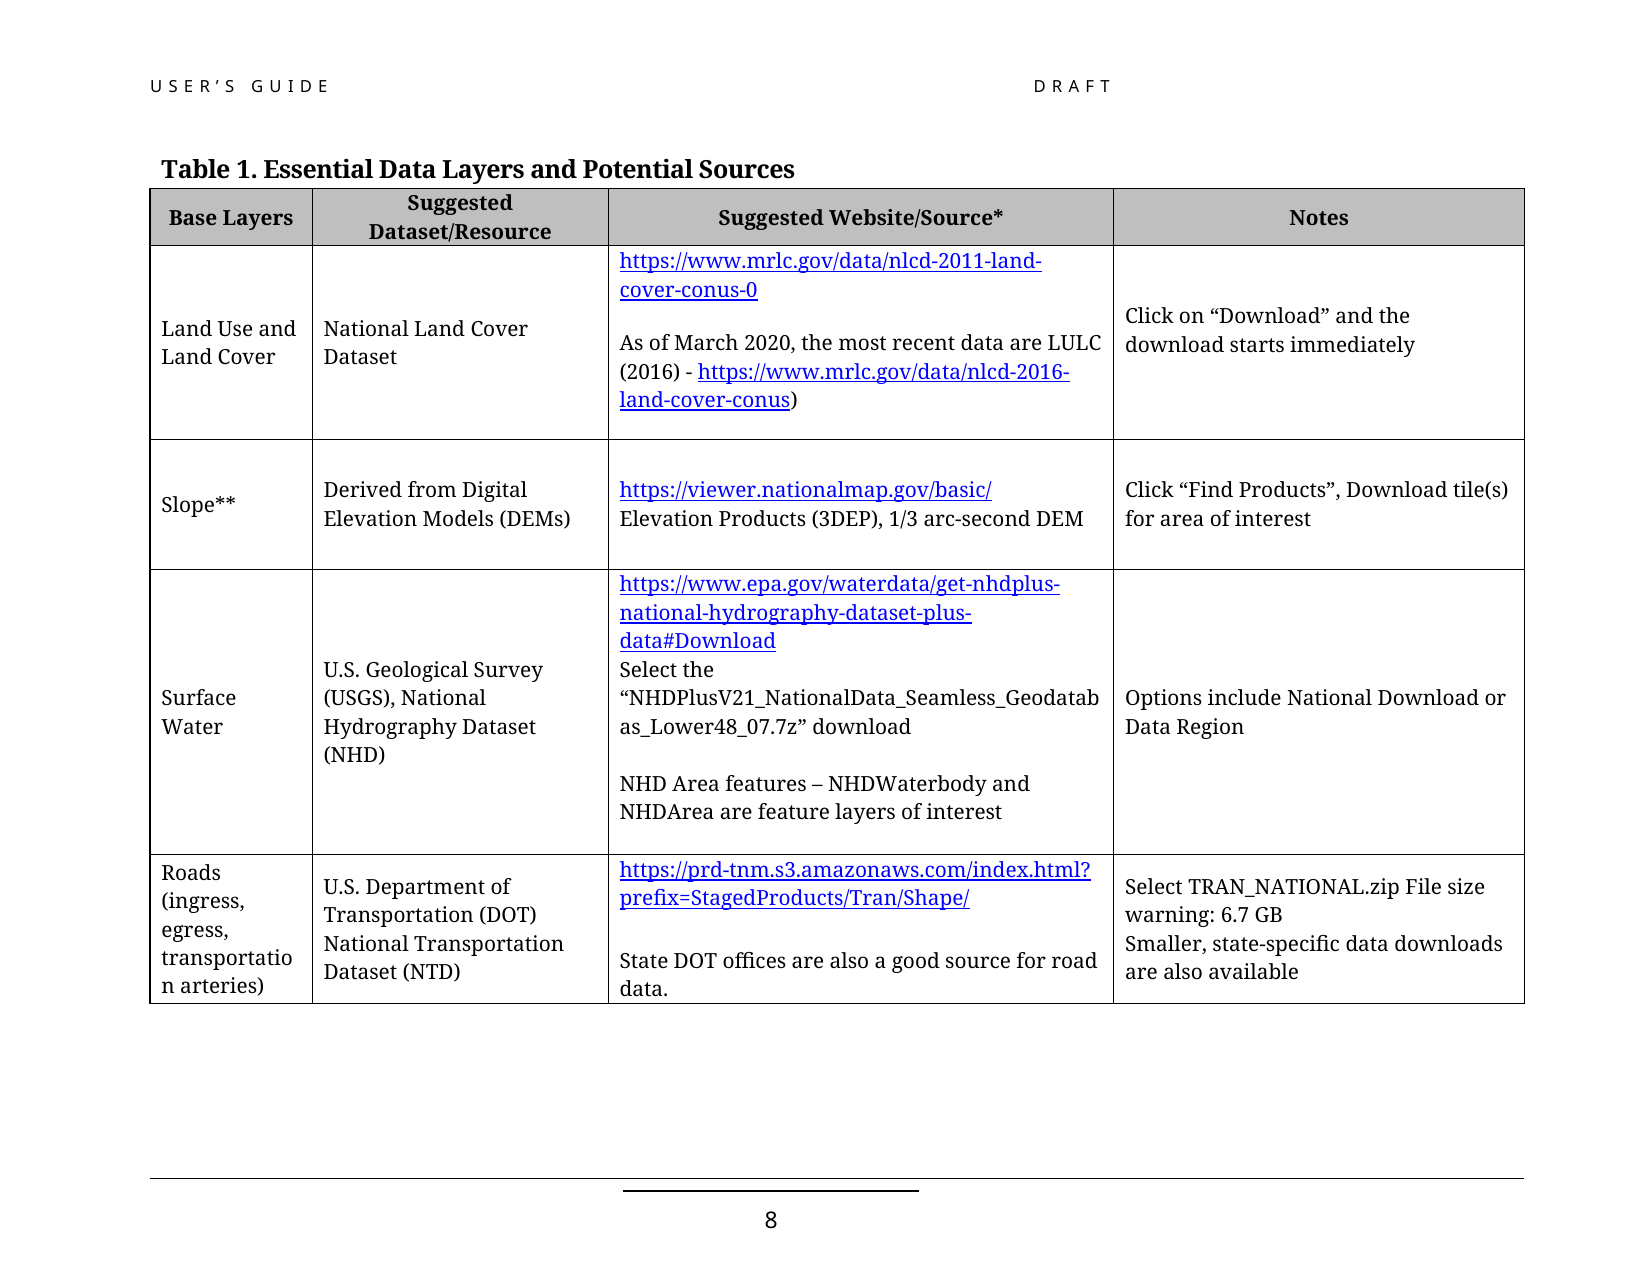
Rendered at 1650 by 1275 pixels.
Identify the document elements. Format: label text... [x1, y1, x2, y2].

table_header Table 1. Essential Data Layers and Potential Sources [150, 150, 1524, 187]
table_cell Base Layers [151, 189, 312, 245]
table_cell Roads (ingress, egress, transportation arteries) [151, 855, 312, 1003]
table_cell Slope** [151, 440, 312, 568]
table_cell https://viewer.nationalmap.gov/basic/ Elevation Products (3DEP), 1/3 arc-second DEM [609, 440, 1113, 568]
table_cell Notes [1114, 189, 1524, 245]
table_cell Click on “Download” and the download starts immediately [1114, 246, 1524, 439]
table_cell https://www.mrlc.gov/data/nlcd-2011-land-cover-conus-0 As of March 2020, the most recent data are LULC (2016) - https://www.mrlc.gov/data/nlcd-2016-land-cover-conus) [609, 246, 1113, 439]
table_cell Click “Find Products”, Download tile(s) for area of interest [1114, 440, 1524, 568]
table_cell https://prd-tnm.s3.amazonaws.com/index.html?prefix=StagedProducts/Tran/Shape/ State DOT offices are also a good source for road data. [609, 855, 1113, 1003]
table_cell Suggested Dataset/Resource [313, 189, 608, 245]
table_cell National Land Cover Dataset [313, 246, 608, 439]
table_cell Options include National Download or Data Region [1114, 570, 1524, 854]
table_cell Land Use and Land Cover [151, 246, 312, 439]
table_cell Select TRAN_NATIONAL.zip File size warning: 6.7 GB Smaller, state-specific data downloads are also available [1114, 855, 1524, 1003]
table_cell Suggested Website/Source* [609, 189, 1113, 245]
table_cell U.S. Geological Survey (USGS), National Hydrography Dataset (NHD) [313, 570, 608, 854]
table_cell U.S. Department of Transportation (DOT) National Transportation Dataset (NTD) [313, 855, 608, 1003]
table_cell Derived from Digital Elevation Models (DEMs) [313, 440, 608, 568]
table_cell https://www.epa.gov/waterdata/get-nhdplus-national-hydrography-dataset-plus-data#Download Select the “NHDPlusV21_NationalData_Seamless_Geodatabas_Lower48_07.7z” download NHD Area features – NHDWaterbody and NHDArea are feature layers of interest [609, 570, 1113, 854]
table_cell Surface Water [151, 570, 312, 854]
